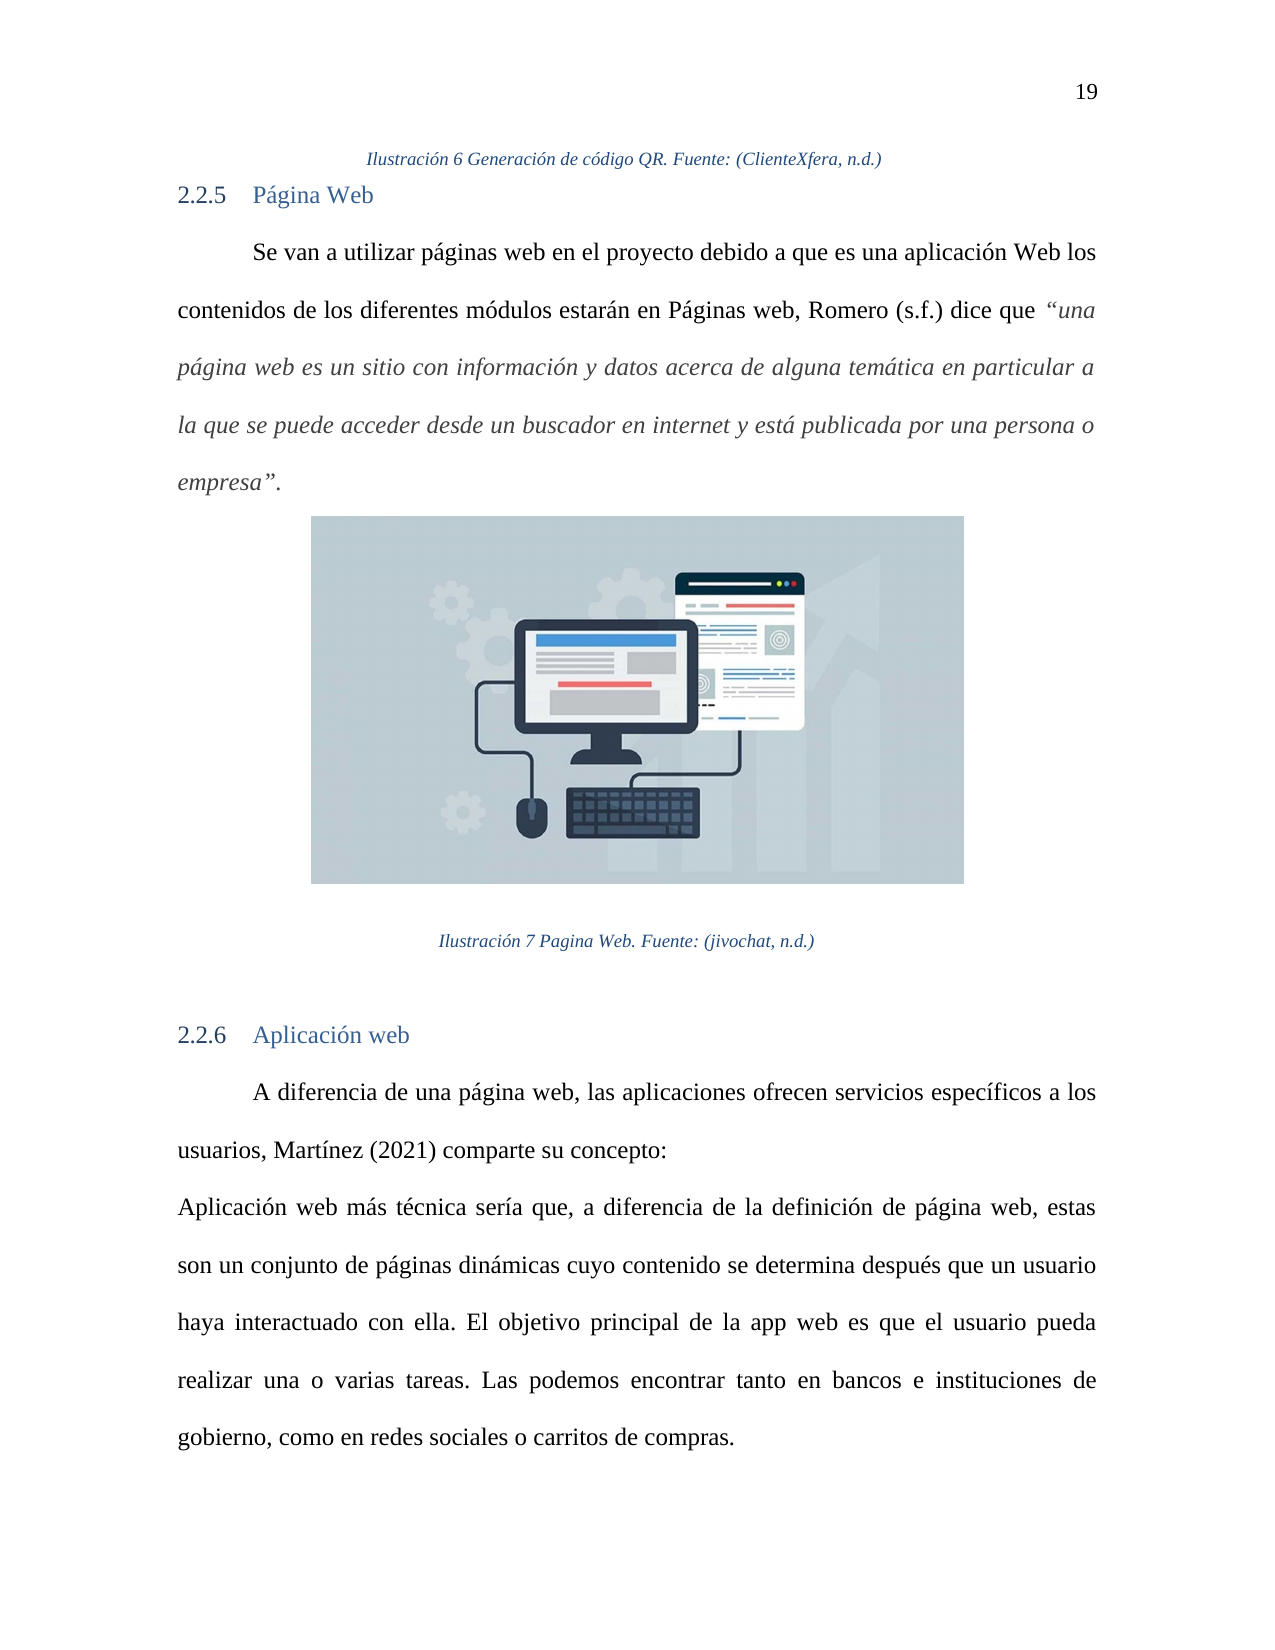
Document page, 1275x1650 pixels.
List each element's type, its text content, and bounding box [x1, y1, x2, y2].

text A diferencia de una página web, las aplicaciones ofrecen servicios específicos a los usuarios, Martínez (2021) comparte su concepto: [177, 1077, 1098, 1164]
subtitle Página Web [177, 180, 1098, 209]
text Ilustración 7 Pagina Web. Fuente: [327, 884, 922, 952]
text Ilustración 6 Generación de código QR. Fuente: [327, 148, 922, 169]
text Se van a utilizar páginas web en el proyecto debido a que es una aplicación Web los contenidos de los diferentes módulos estarán en Páginas web, Romero (s.f.) dice que “una página web es un sitio con información y datos acerca de alguna temática en particular a la que se puede acceder desde un buscador en internet y está publicada por una persona o empresa”. [177, 237, 1098, 496]
picture [311, 516, 964, 884]
text Aplicación web más técnica sería que, a diferencia de la definición de página web, estas son un conjunto de páginas dinámicas cuyo contenido se determina después que un usuario haya interactuado con ella. El objetivo principal de la app web es que el usuario pueda realizar una o varias tareas. Las podemos encontrar tanto en bancos e instituciones de gobierno, como en redes sociales o carritos de compras. [177, 1192, 1098, 1451]
subtitle Aplicación web [177, 1020, 1098, 1049]
